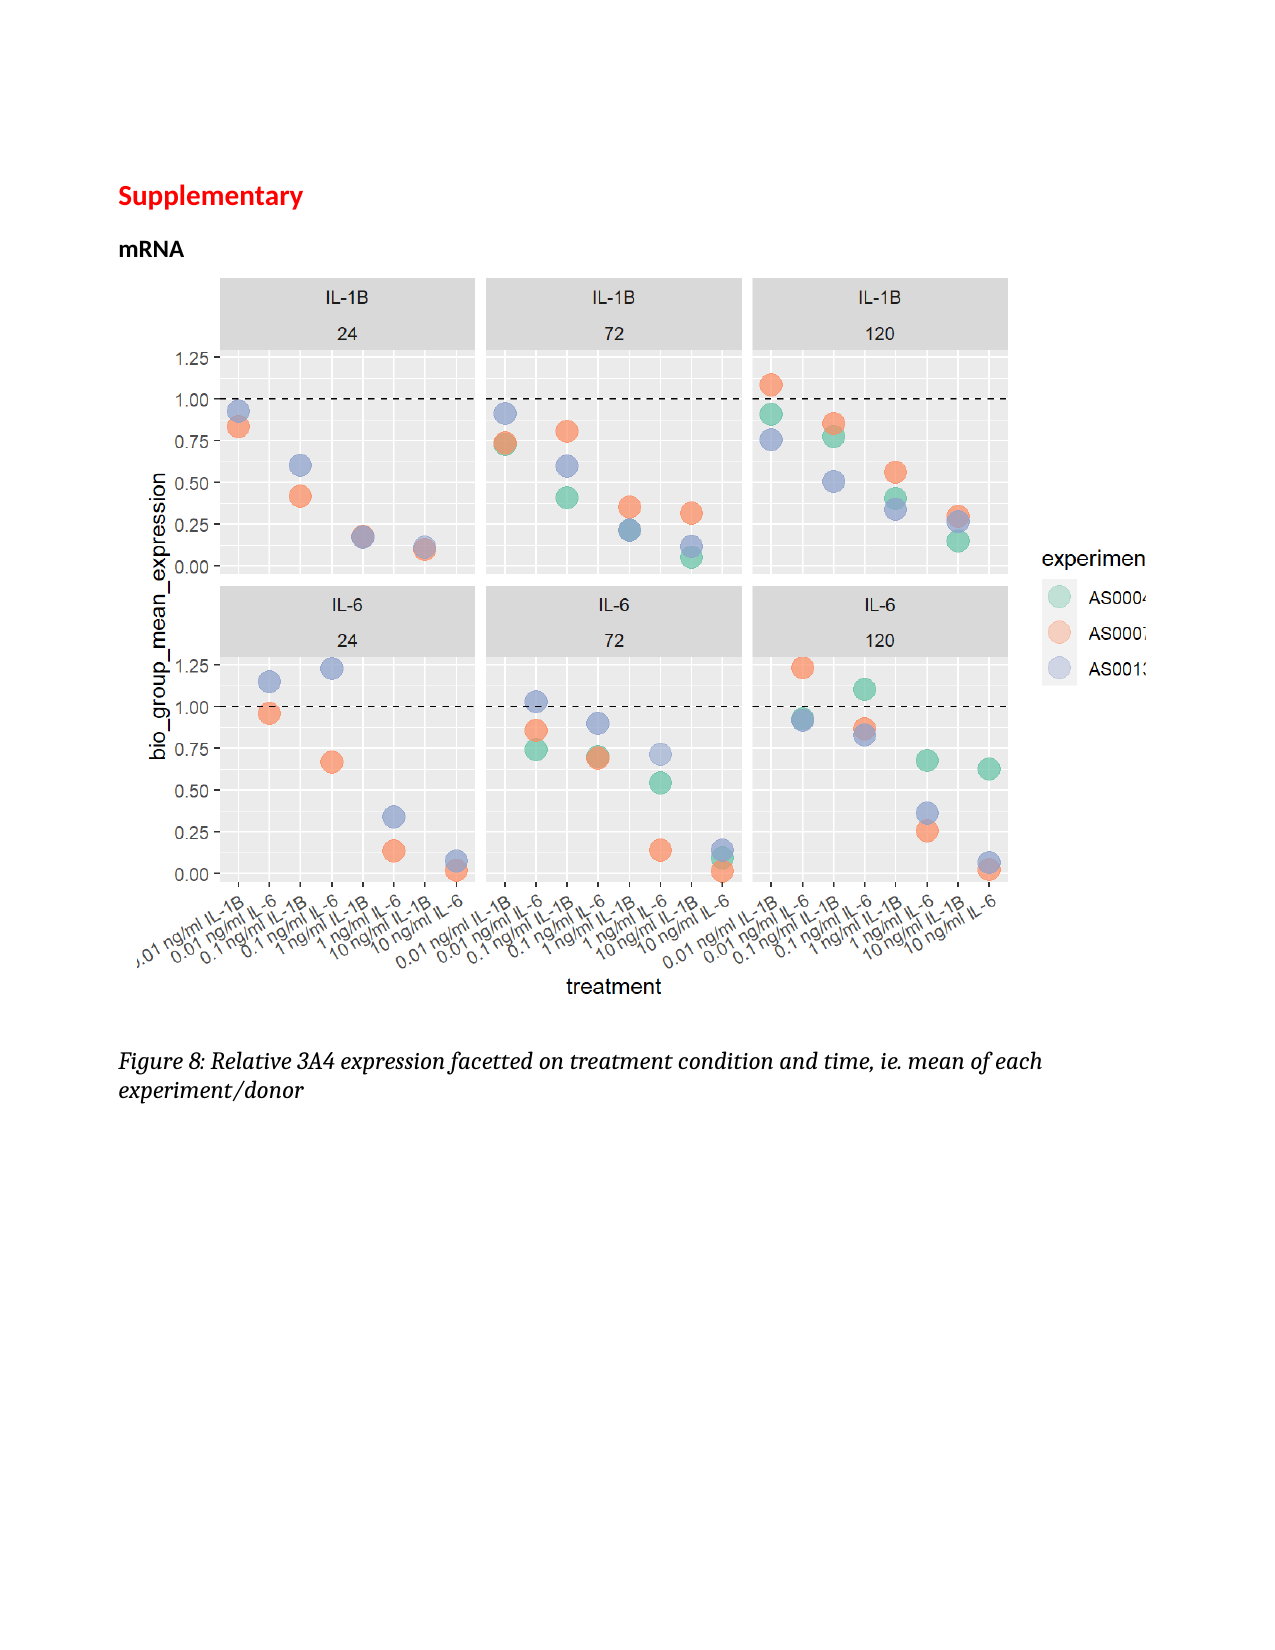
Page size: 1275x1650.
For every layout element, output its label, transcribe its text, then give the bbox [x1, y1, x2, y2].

table_header Figure 8: Relative 3A4 expression facetted on treatment condition and time, ie. mean of each experiment/donor [107, 264, 1146, 1117]
subtitle mRNA [118, 234, 1157, 264]
subtitle Supplementary [118, 177, 1157, 213]
picture [137, 267, 1146, 1009]
